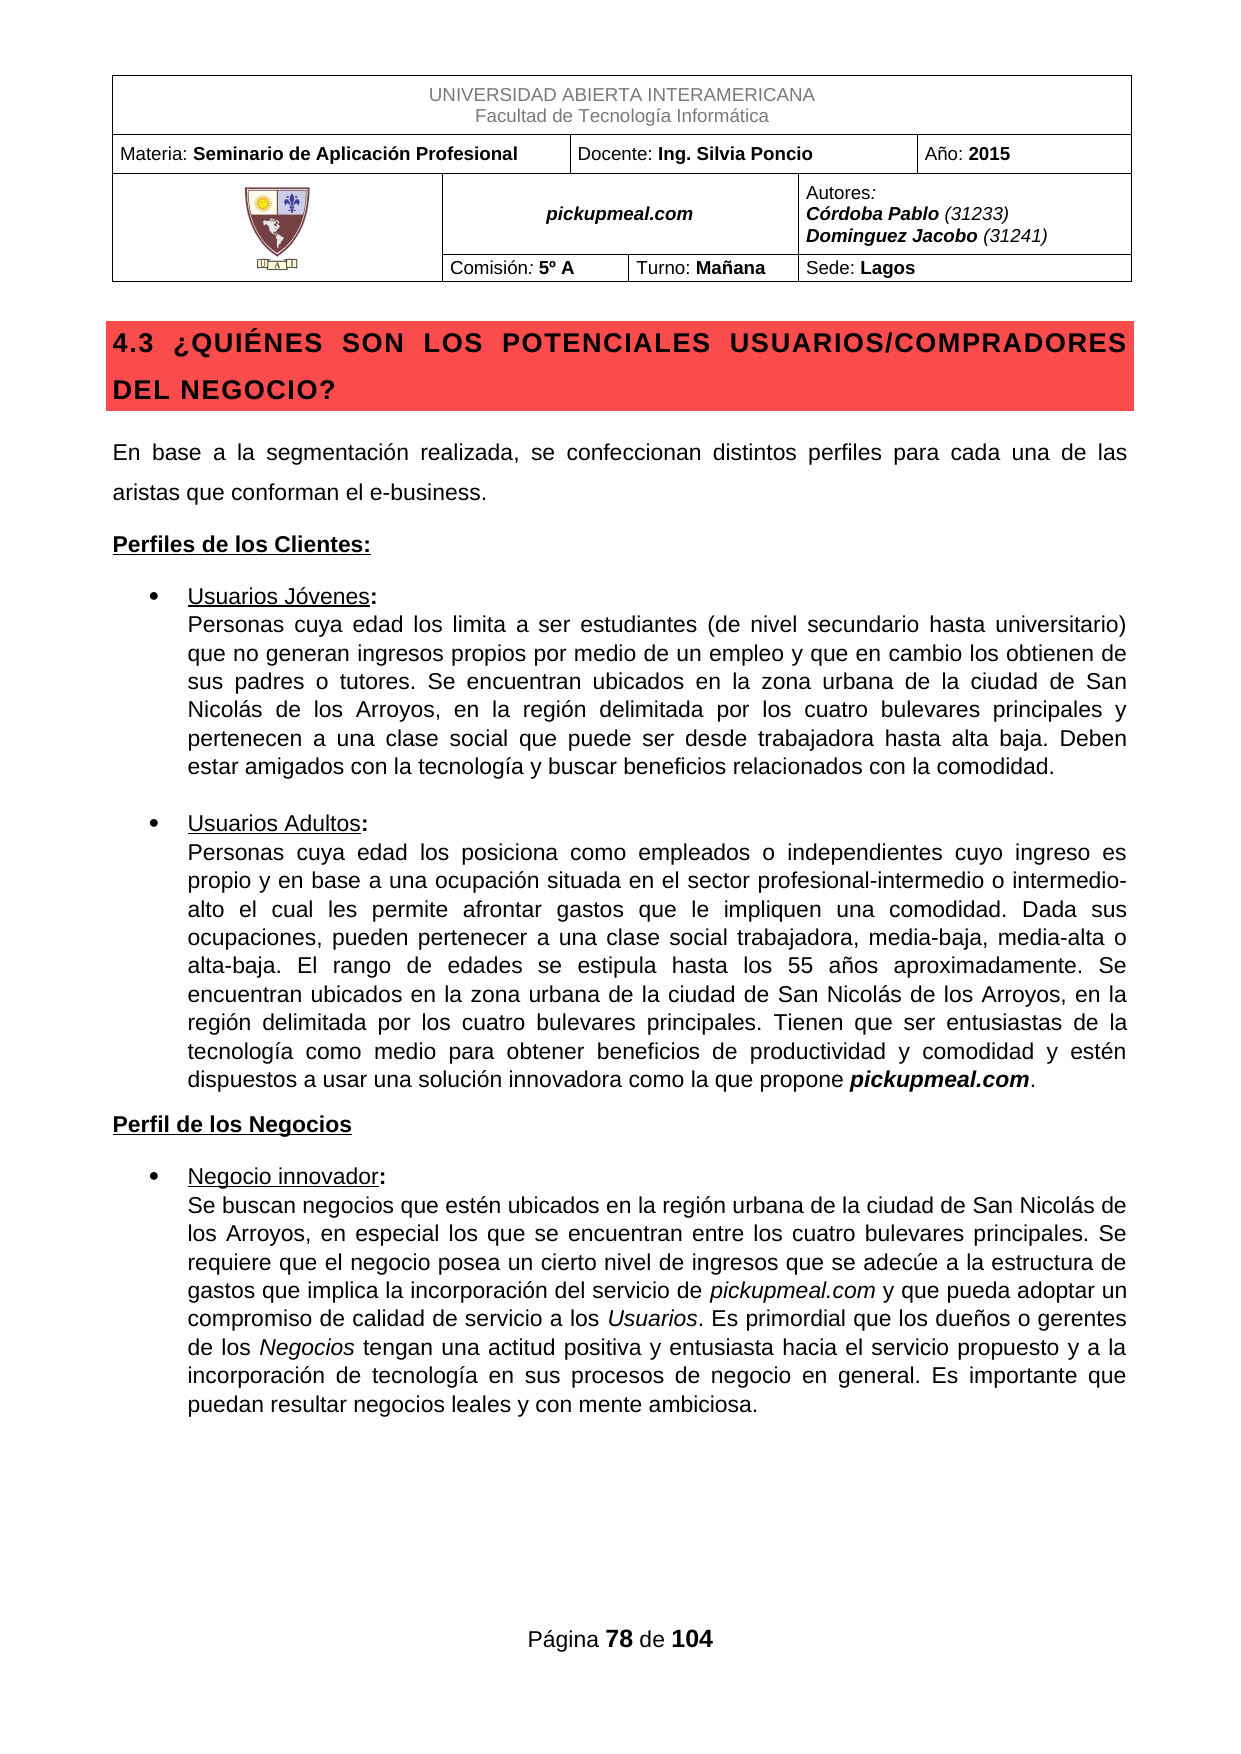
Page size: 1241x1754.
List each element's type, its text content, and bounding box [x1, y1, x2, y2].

text En base a la segmentación realizada, se confeccionan distintos perfiles para cada una de las aristas que conforman el e-business. [112, 439, 1128, 505]
list Personas cuya edad los posiciona como empleados o independientes cuyo ingreso es propio y en base a una ocupación situada en el sector profesional-intermedio o intermedio-alto el cual les permite afrontar gastos que le impliquen una comodidad. Dada sus ocupaciones, pueden pertenecer a una clase social trabajadora, media-baja, media-alta o alta-baja. El rango de edades se estipula hasta los 55 años aproximadamente. Se encuentran ubicados en la zona urbana de la ciudad de San Nicolás de los Arroyos, en la región delimitada por los cuatro bulevares principales. Tienen que ser entusiastas de la tecnología como medio para obtener beneficios de productividad y comodidad y estén dispuestos a usar una solución innovadora como la que propone pickupmeal.com. [187, 839, 1128, 1092]
picture [230, 182, 325, 273]
list Usuarios Adultos: [150, 810, 1128, 837]
list Usuarios Jóvenes: [150, 583, 1128, 609]
list Personas cuya edad los limita a ser estudiantes (de nivel secundario hasta universitario) que no generan ingresos propios por medio de un empleo y que en cambio los obtienen de sus padres o tutores. Se encuentran ubicados en la zona urbana de la ciudad de San Nicolás de los Arroyos, en la región delimitada por los cuatro bulevares principales y pertenecen a una clase social que puede ser desde trabajadora hasta alta baja. Deben estar amigados con la tecnología y buscar beneficios relacionados con la comodidad. [187, 611, 1128, 780]
list Se buscan negocios que estén ubicados en la región urbana de la ciudad de San Nicolás de los Arroyos, en especial los que se encuentran entre los cuatro bulevares principales. Se requiere que el negocio posea un cierto nivel de ingresos que se adecúe a la estructura de gastos que implica la incorporación del servicio de pickupmeal.com y que pueda adoptar un compromiso de calidad de servicio a los Usuarios. Es primordial que los dueños o gerentes de los Negocios tengan una actitud positiva y entusiasta hacia el servicio propuesto y a la incorporación de tecnología en sus procesos de negocio en general. Es importante que puedan resultar negocios leales y con mente ambiciosa. [187, 1192, 1128, 1417]
text Perfil de los Negocios [112, 1111, 1128, 1138]
text Perfiles de los Clientes: [112, 531, 1128, 557]
subtitle 4.3 ¿Quiénes son los potenciales usuarios/compradores del negocio? [113, 327, 1128, 405]
list Negocio innovador: [150, 1163, 1128, 1189]
